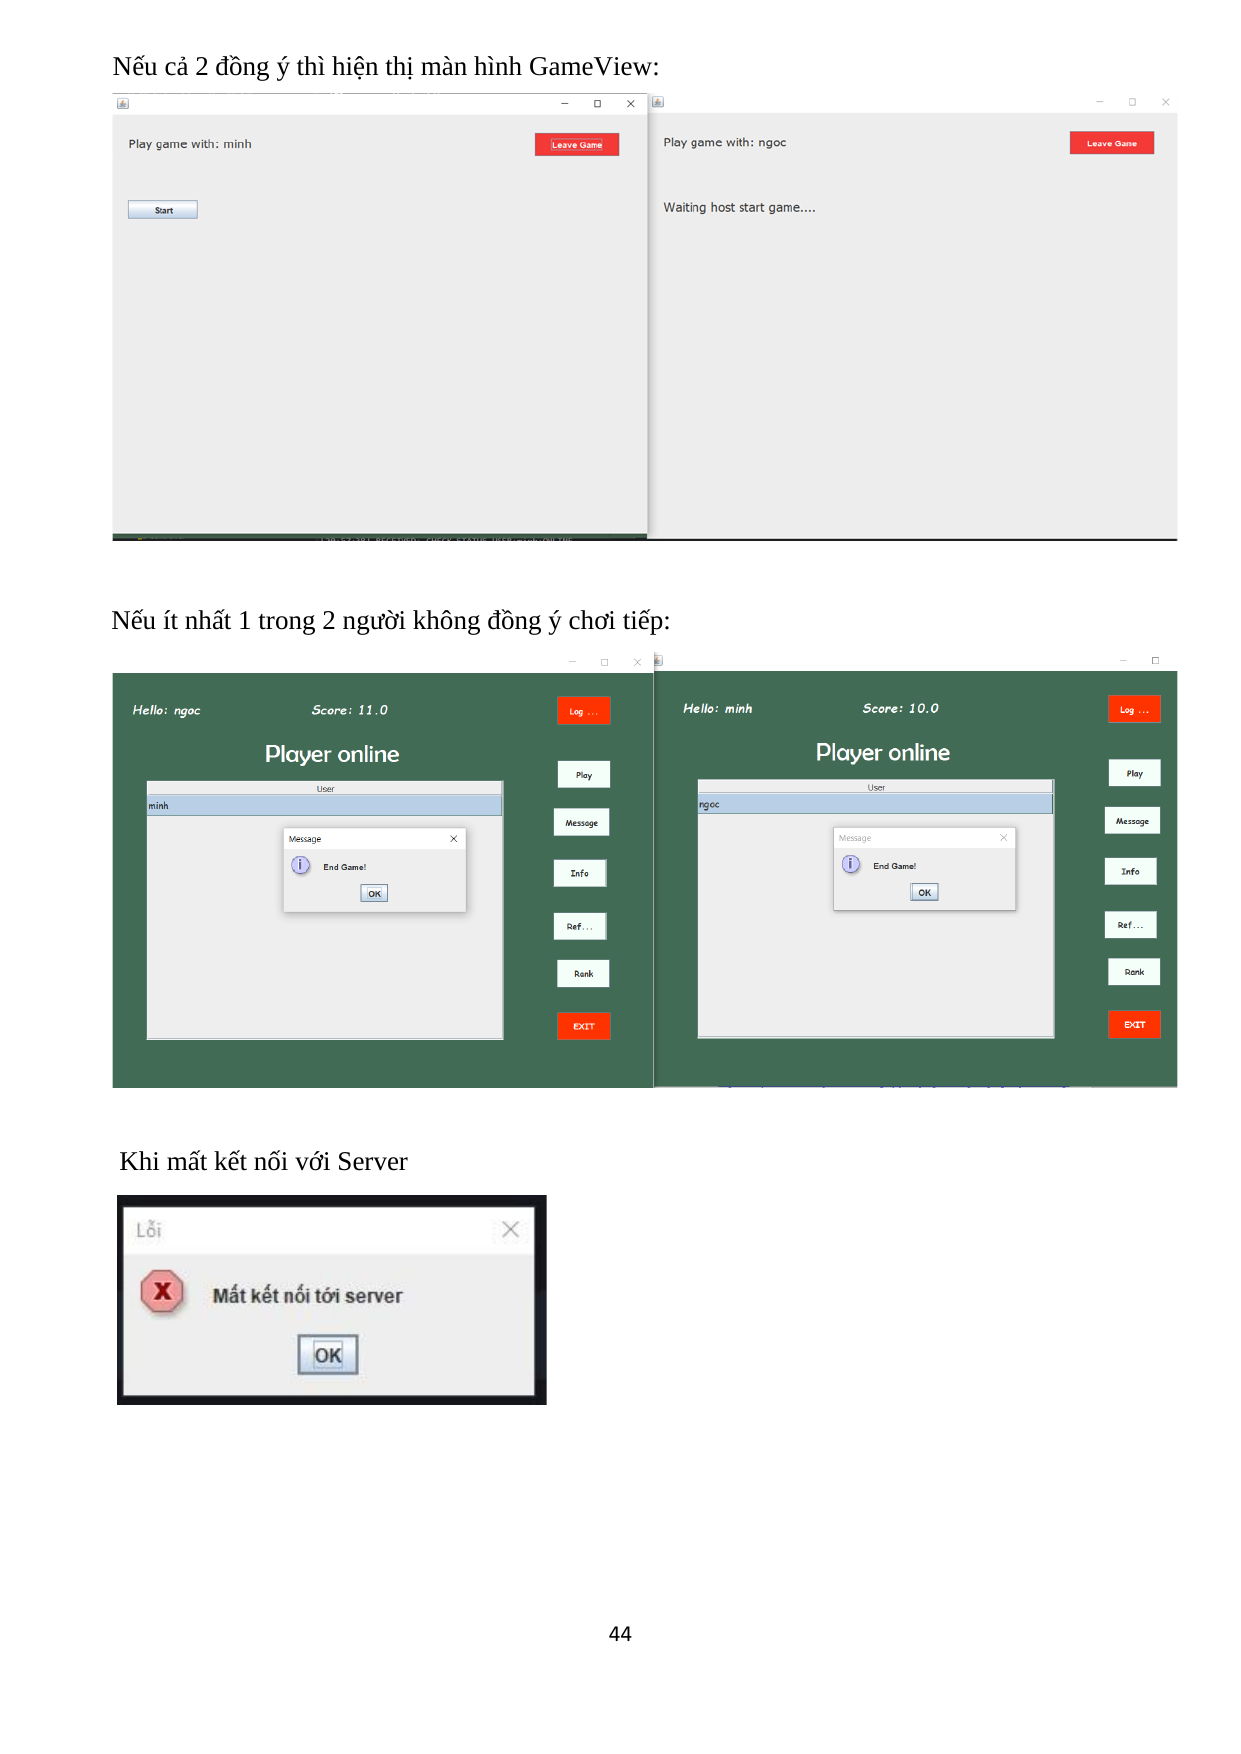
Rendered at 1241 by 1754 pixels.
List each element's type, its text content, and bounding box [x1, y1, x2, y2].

text Nếu cả 2 đồng ý thì hiện thị màn hình GameView: [112, 50, 1136, 81]
text Khi mất kết nối với Server [112, 1145, 1177, 1176]
picture [112, 652, 1178, 1088]
text Nếu ít nhất 1 trong 2 người không đồng ý chơi tiếp: [111, 604, 1128, 635]
picture [112, 93, 1178, 541]
picture [117, 1195, 547, 1405]
